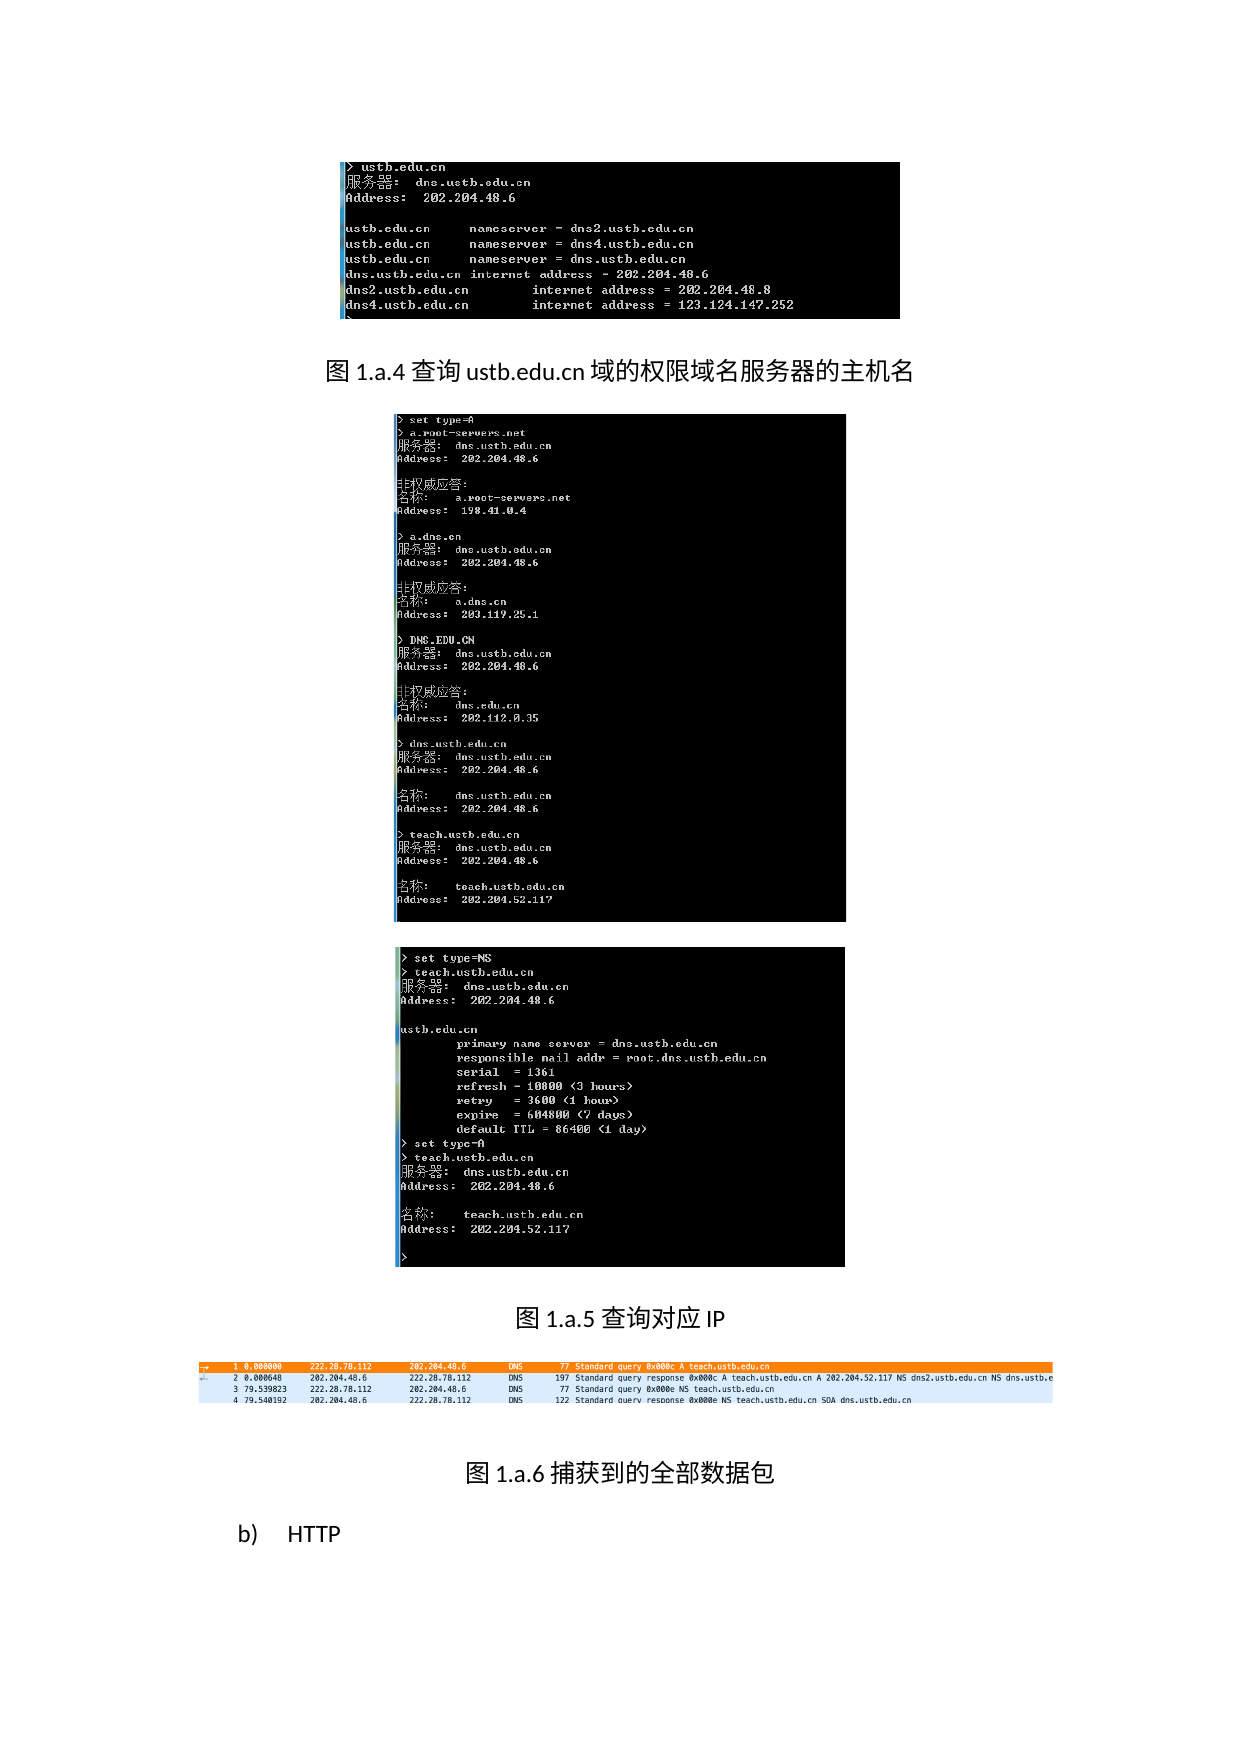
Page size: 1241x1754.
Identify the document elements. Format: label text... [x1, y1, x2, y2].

table_cell [188, 415, 1053, 947]
table_cell 图1.a.4 查询ustb.edu.cn域的权限域名服务器的主机名 [188, 337, 1053, 414]
list HTTP [237, 1517, 1053, 1549]
table_cell 图1.a.5 查询对应IP [188, 1285, 1053, 1362]
table_cell [188, 162, 1053, 337]
table_cell 图1.a.6 捕获到的全部数据包 [188, 1440, 1053, 1517]
picture [395, 947, 845, 1267]
table_cell [188, 947, 1053, 1284]
picture [198, 1362, 1053, 1403]
table_cell [188, 1362, 1053, 1439]
picture [340, 162, 900, 319]
picture [393, 414, 847, 922]
